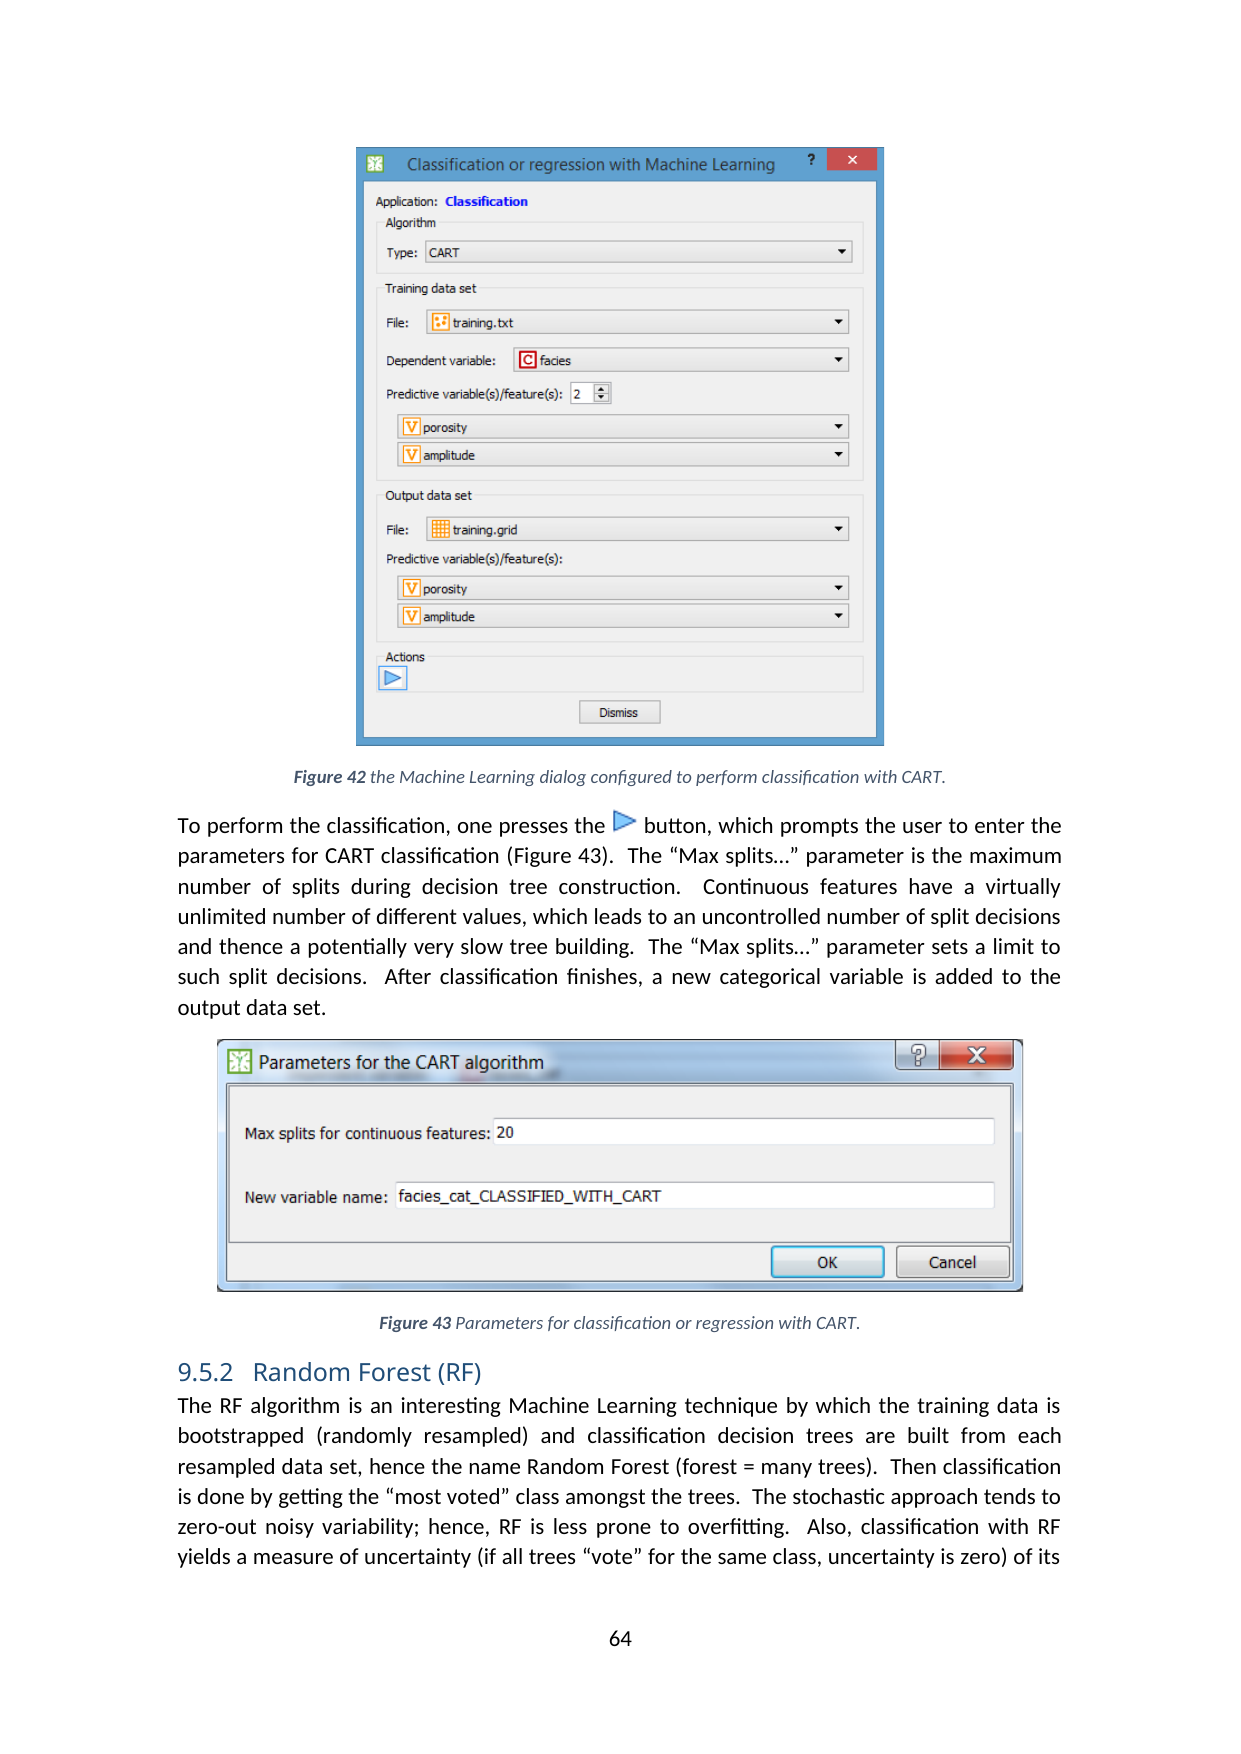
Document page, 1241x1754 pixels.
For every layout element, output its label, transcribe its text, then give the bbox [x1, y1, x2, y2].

picture [356, 147, 885, 746]
text To perform the classification, one presses the button, which prompts the user to enter the parameters for CART classification (Figure 39). The “Max splits…” parameter is the maximum number of splits during decision tree construction. Continuous features have a virtually unlimited number of different values, which leads to an uncontrolled number of split decisions and thence a potentially very slow tree building. The “Max splits…” parameter sets a limit to such split decisions. After classification finishes, a new categorical variable is added to the output data set. [177, 809, 1063, 1021]
text Figure 43 Parameters for classification or regression with CART. [177, 1311, 1063, 1334]
picture [217, 1039, 1024, 1292]
text Figure 42 the Machine Learning dialog configured to perform classification with CART. [177, 765, 1063, 788]
subtitle Random Forest (RF) [177, 1354, 1063, 1389]
picture [612, 808, 638, 834]
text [177, 1391, 1063, 1570]
